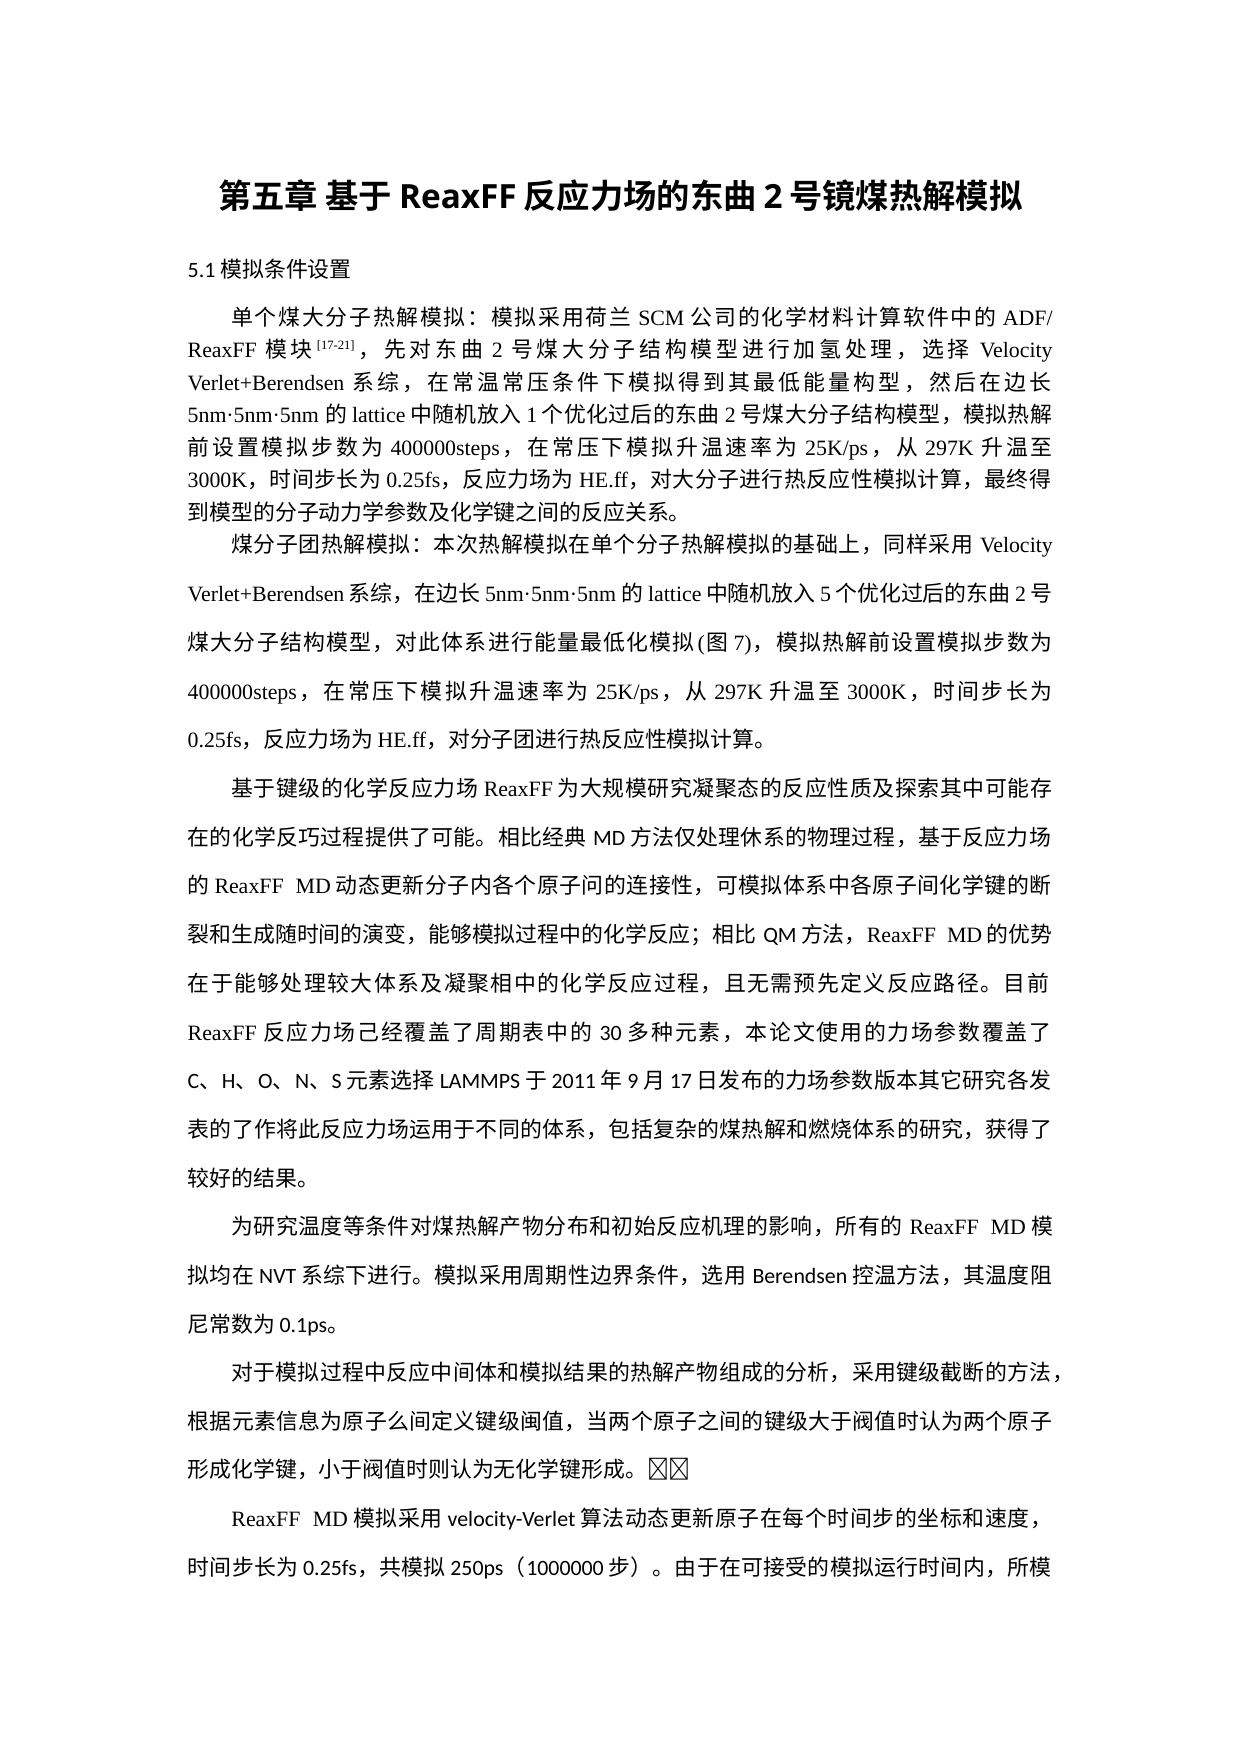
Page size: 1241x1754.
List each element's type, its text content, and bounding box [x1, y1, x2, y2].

text 煤分子团热解模拟：本次热解模拟在单个分子热解模拟的基础上，同样采用Velocity Verlet+Berendsen系综，在边长5nm·5nm·5nm 的lattice中随机放入5个优化过后的东曲2号煤大分子结构模型，对此体系进行能量最低化模拟(图7)，模拟热解前设置模拟步数为400000steps，在常压下模拟升温速率为25K/ps，从297K升温至3000K，时间步长为0.25fs，反应力场为HE.ff，对分子团进行热反应性模拟计算。 [187, 527, 1053, 754]
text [187, 1500, 1053, 1582]
text 为研究温度等条件对煤热解产物分布和初始反应机理的影响，所有的ReaxFF MD模拟均在NVT系综下进行。模拟采用周期性边界条件，选用Berendsen控温方法，其温度阻尼常数为0.1ps。 [187, 1209, 1053, 1339]
text 单个煤大分子热解模拟：模拟采用荷兰SCM公司的化学材料计算软件中的ADF/ReaxFF模块[17-21]，先对东曲2号煤大分子结构模型进行加氢处理，选择Velocity Verlet+Berendsen系综，在常温常压条件下模拟得到其最低能量构型，然后在边长5nm·5nm·5nm 的lattice中随机放入1个优化过后的东曲2号煤大分子结构模型，模拟热解前设置模拟步数为400000steps，在常压下模拟升温速率为25K/ps，从297K升温至3000K，时间步长为0.25fs，反应力场为HE.ff，对大分子进行热反应性模拟计算，最终得到模型的分子动力学参数及化学键之间的反应关系。 [187, 299, 1053, 527]
text 第五章 基于ReaxFF反应力场的东曲2号镜煤热解模拟 [187, 162, 1053, 227]
text 5.1 模拟条件设置 [187, 251, 1053, 284]
text 基于键级的化学反应力场ReaxFF为大规模研究凝聚态的反应性质及探索其中可能存在的化学反巧过程提供了可能。相比经典MD方法仅处理休系的物理过程，基于反应力场的ReaxFF MD动态更新分子内各个原子问的连接性，可模拟体系中各原子间化学键的断裂和生成随时间的演变，能够模拟过程中的化学反应；相比QM方法，ReaxFF MD的优势在于能够处理较大体系及凝聚相中的化学反应过程，且无需预先定义反应路径。目前ReaxFF反应力场己经覆盖了周期表中的30多种元素，本论文使用的力场参数覆盖了C、H、O、N、S元素选择LAMMPS于2011年9月17日发布的力场参数版本其它研究各发表的了作将此反应力场运用于不同的体系，包括复杂的煤热解和燃烧体系的研究，获得了较好的结果。 [187, 770, 1053, 1193]
text 对于模拟过程中反应中间体和模拟结果的热解产物组成的分析，采用键级截断的方法，根据元素信息为原子么间定义键级闽值，当两个原子之间的键级大于阀值时认为两个原子形成化学键，小于阀值时则认为无化学键形成。 [187, 1354, 1053, 1484]
